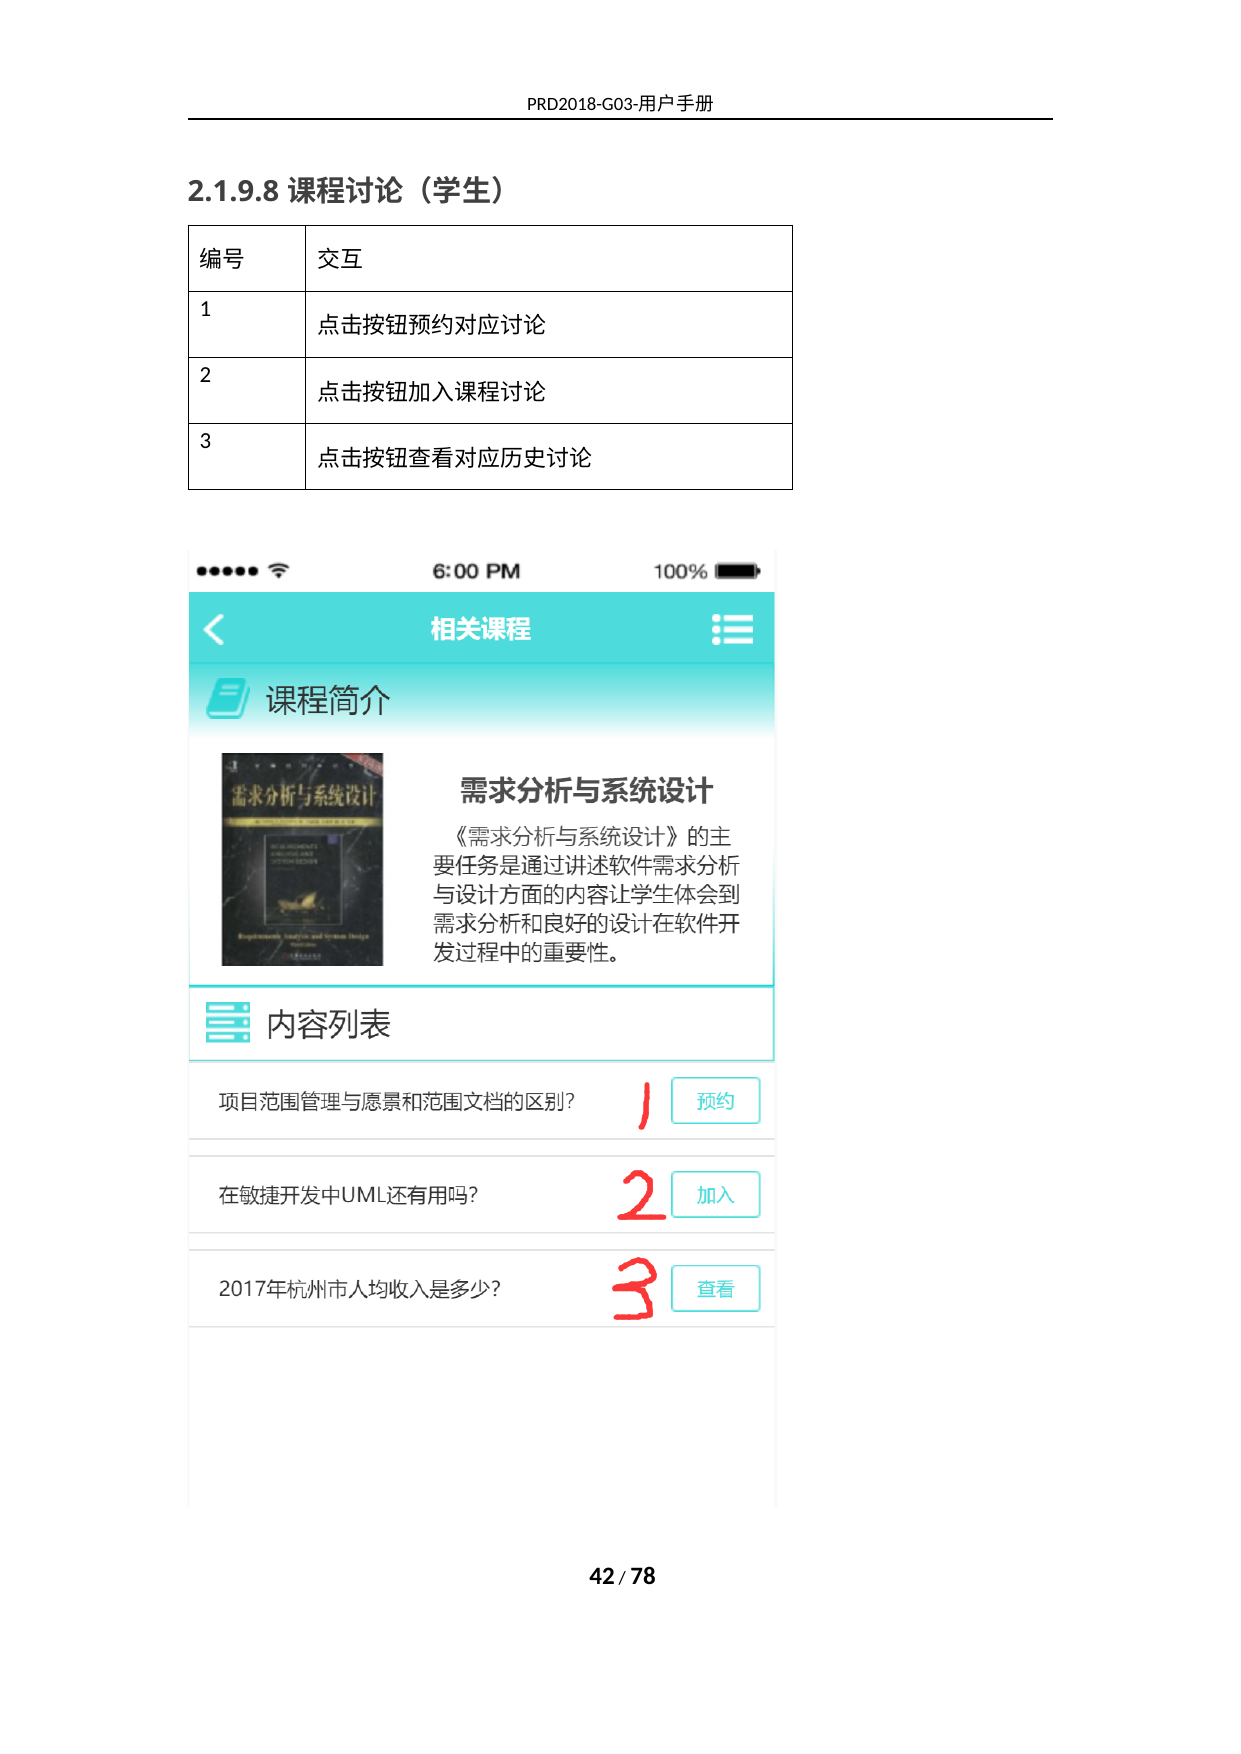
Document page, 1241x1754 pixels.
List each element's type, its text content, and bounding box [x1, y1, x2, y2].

table_header 编号 [189, 226, 305, 291]
subtitle 2.1.9.8 课程讨论（学生） [187, 156, 1053, 221]
picture [187, 550, 793, 1507]
table_header 交互 [306, 226, 792, 291]
table_cell 点击按钮预约对应讨论 [306, 292, 792, 357]
table_cell 点击按钮加入课程讨论 [306, 358, 792, 423]
table_cell 2 [189, 358, 305, 423]
table_cell 点击按钮查看对应历史讨论 [306, 424, 792, 489]
table_cell 3 [189, 424, 305, 489]
table_cell 1 [189, 292, 305, 357]
